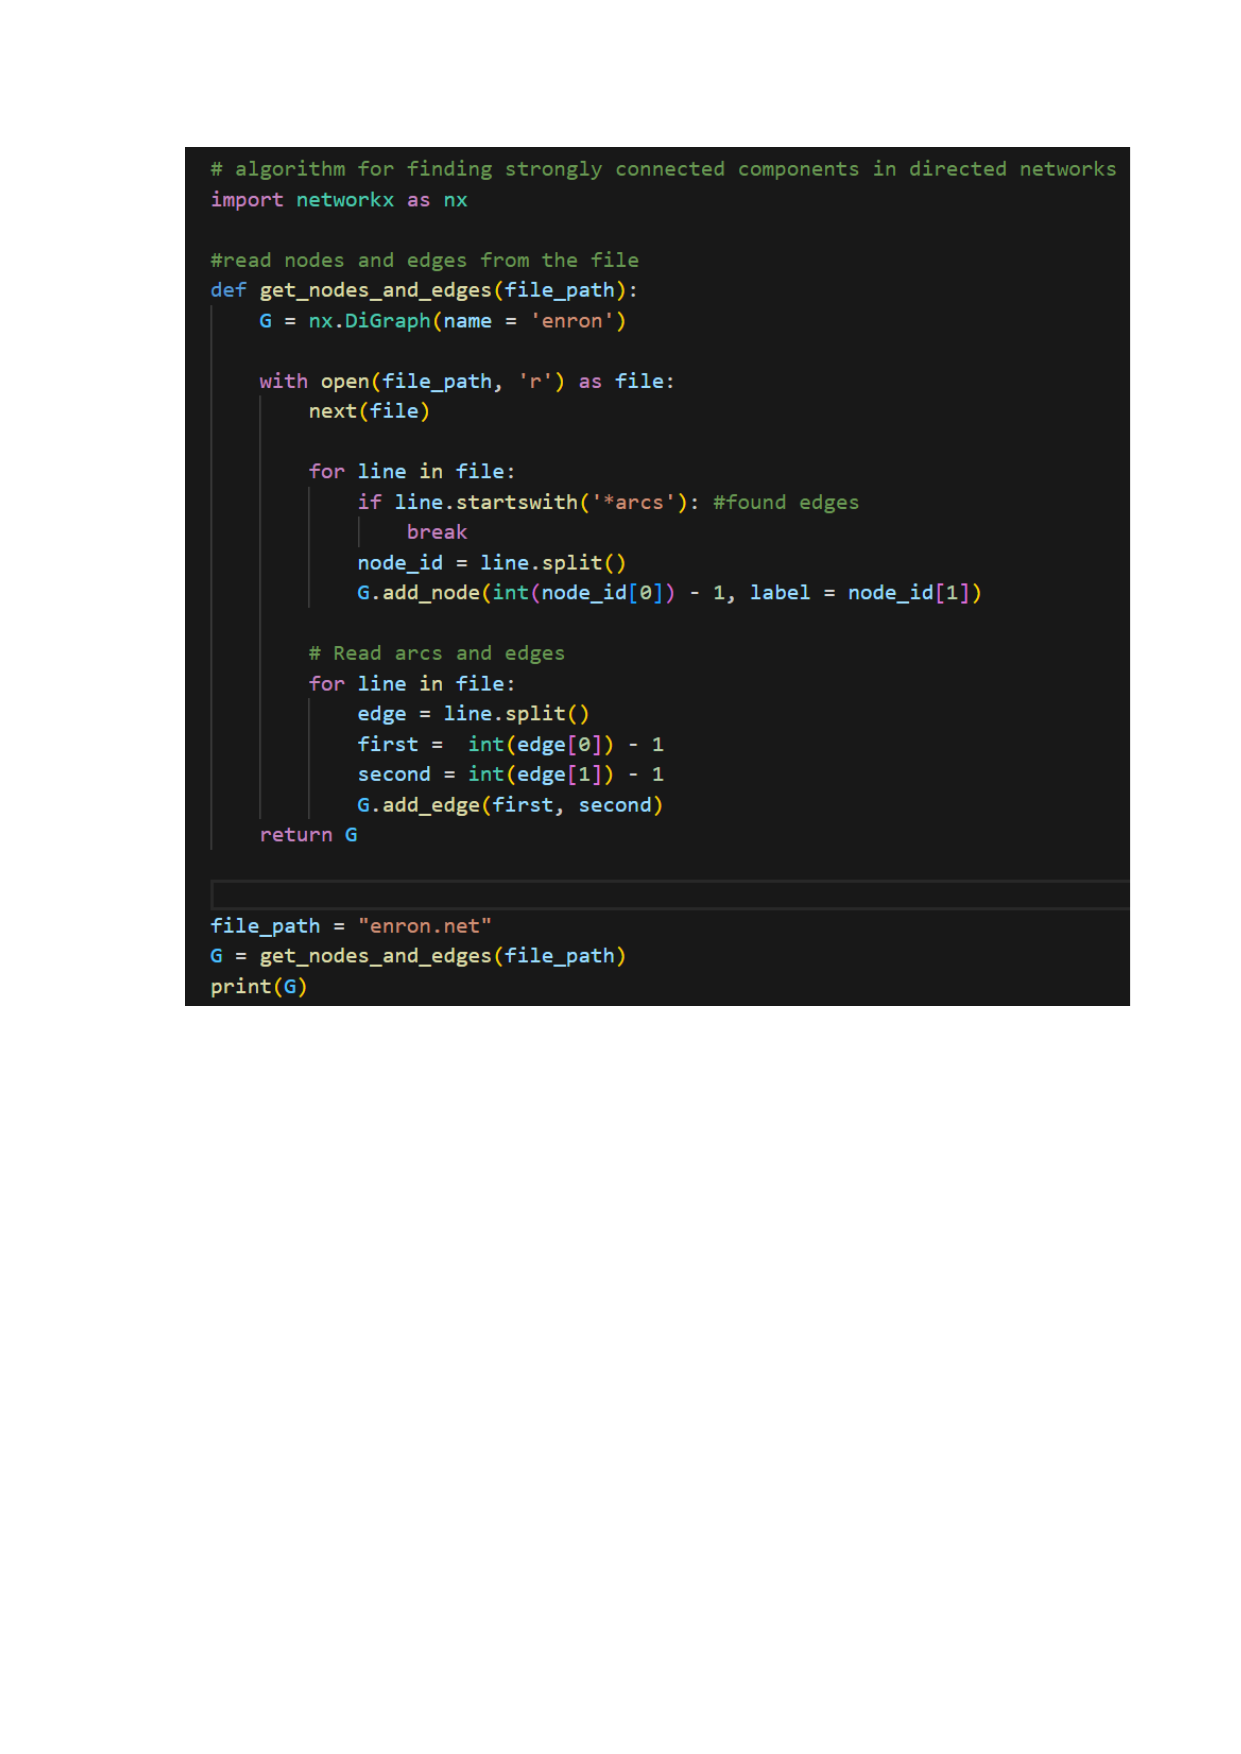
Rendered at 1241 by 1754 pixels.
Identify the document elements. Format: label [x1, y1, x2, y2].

picture [185, 147, 1130, 1006]
